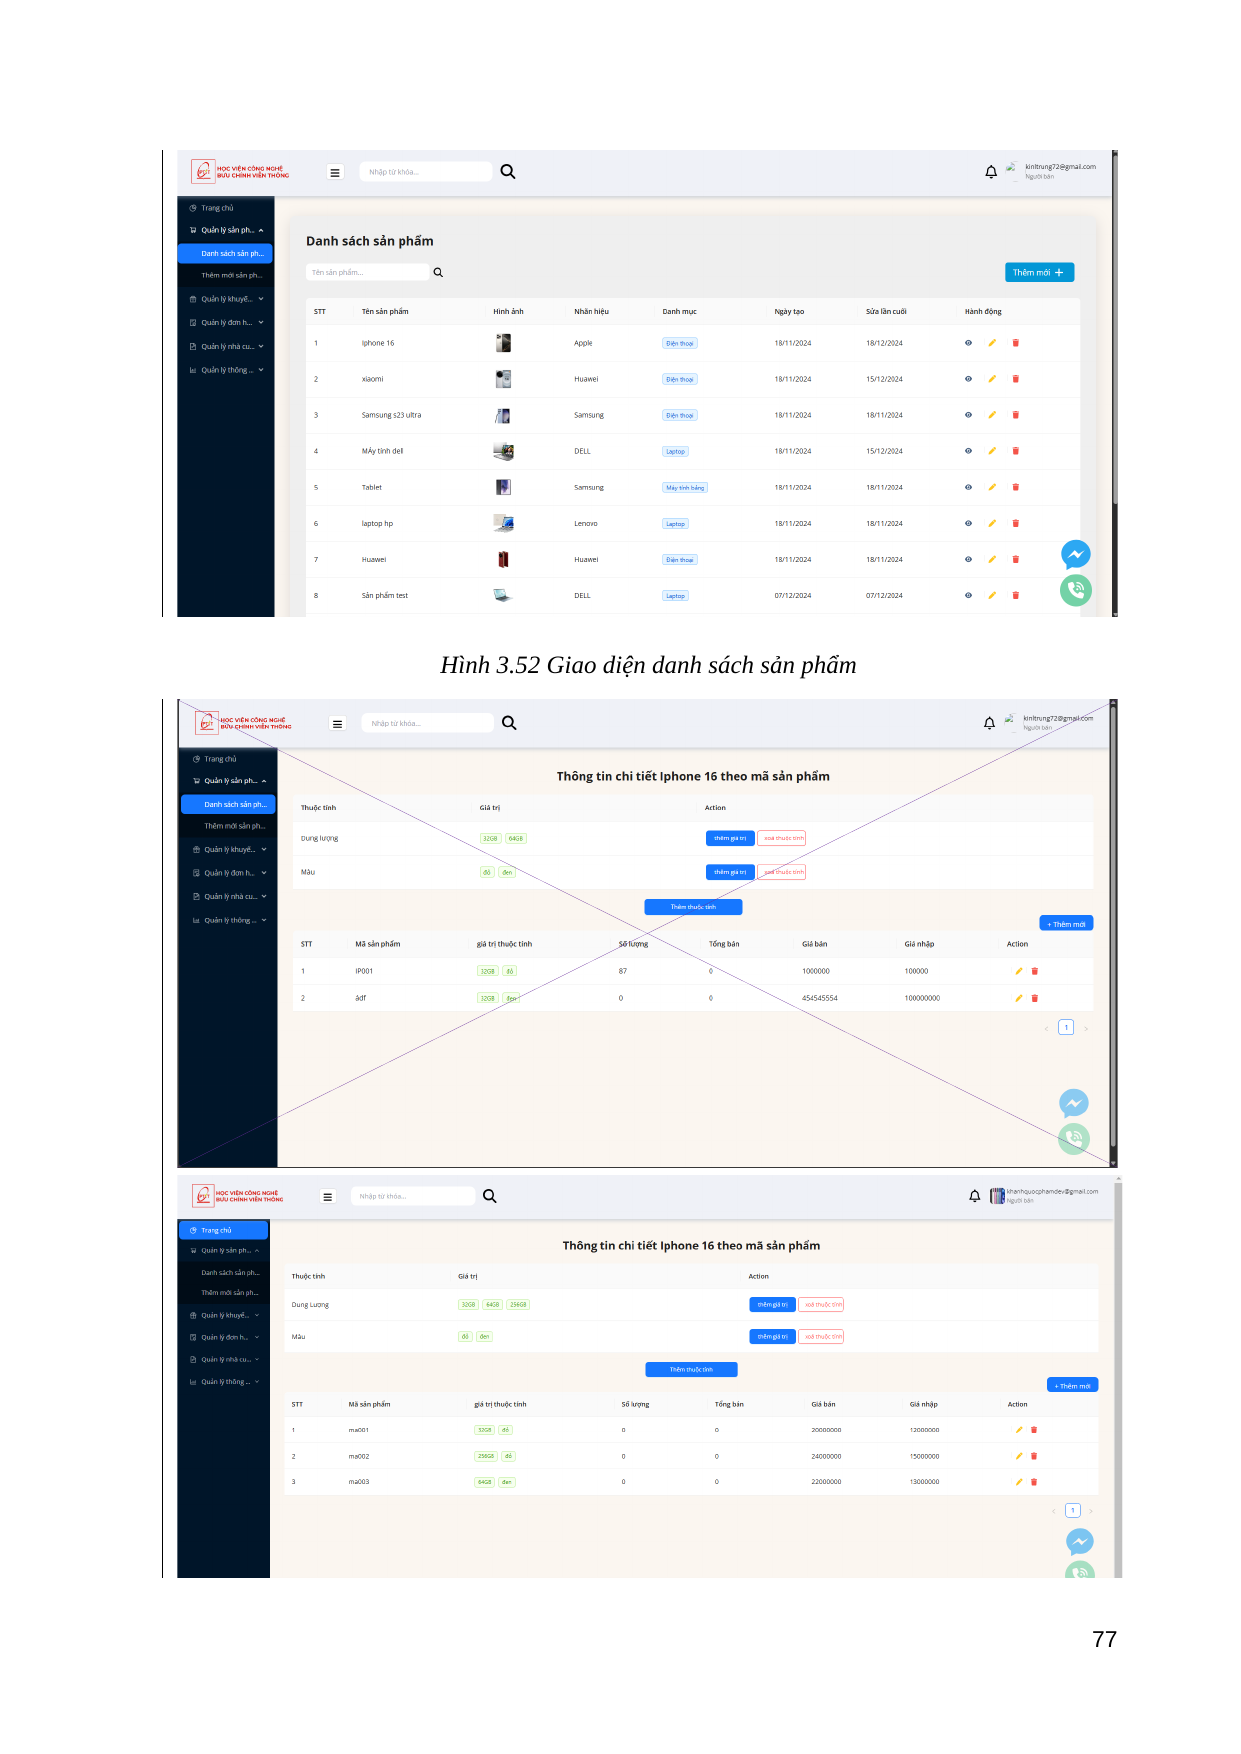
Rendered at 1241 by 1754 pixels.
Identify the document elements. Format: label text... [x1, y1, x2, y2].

picture [649, 700, 1118, 1166]
picture [177, 1175, 1123, 1578]
picture [177, 150, 1118, 617]
picture [179, 934, 1116, 1168]
picture [179, 699, 1116, 933]
picture [177, 701, 646, 1166]
